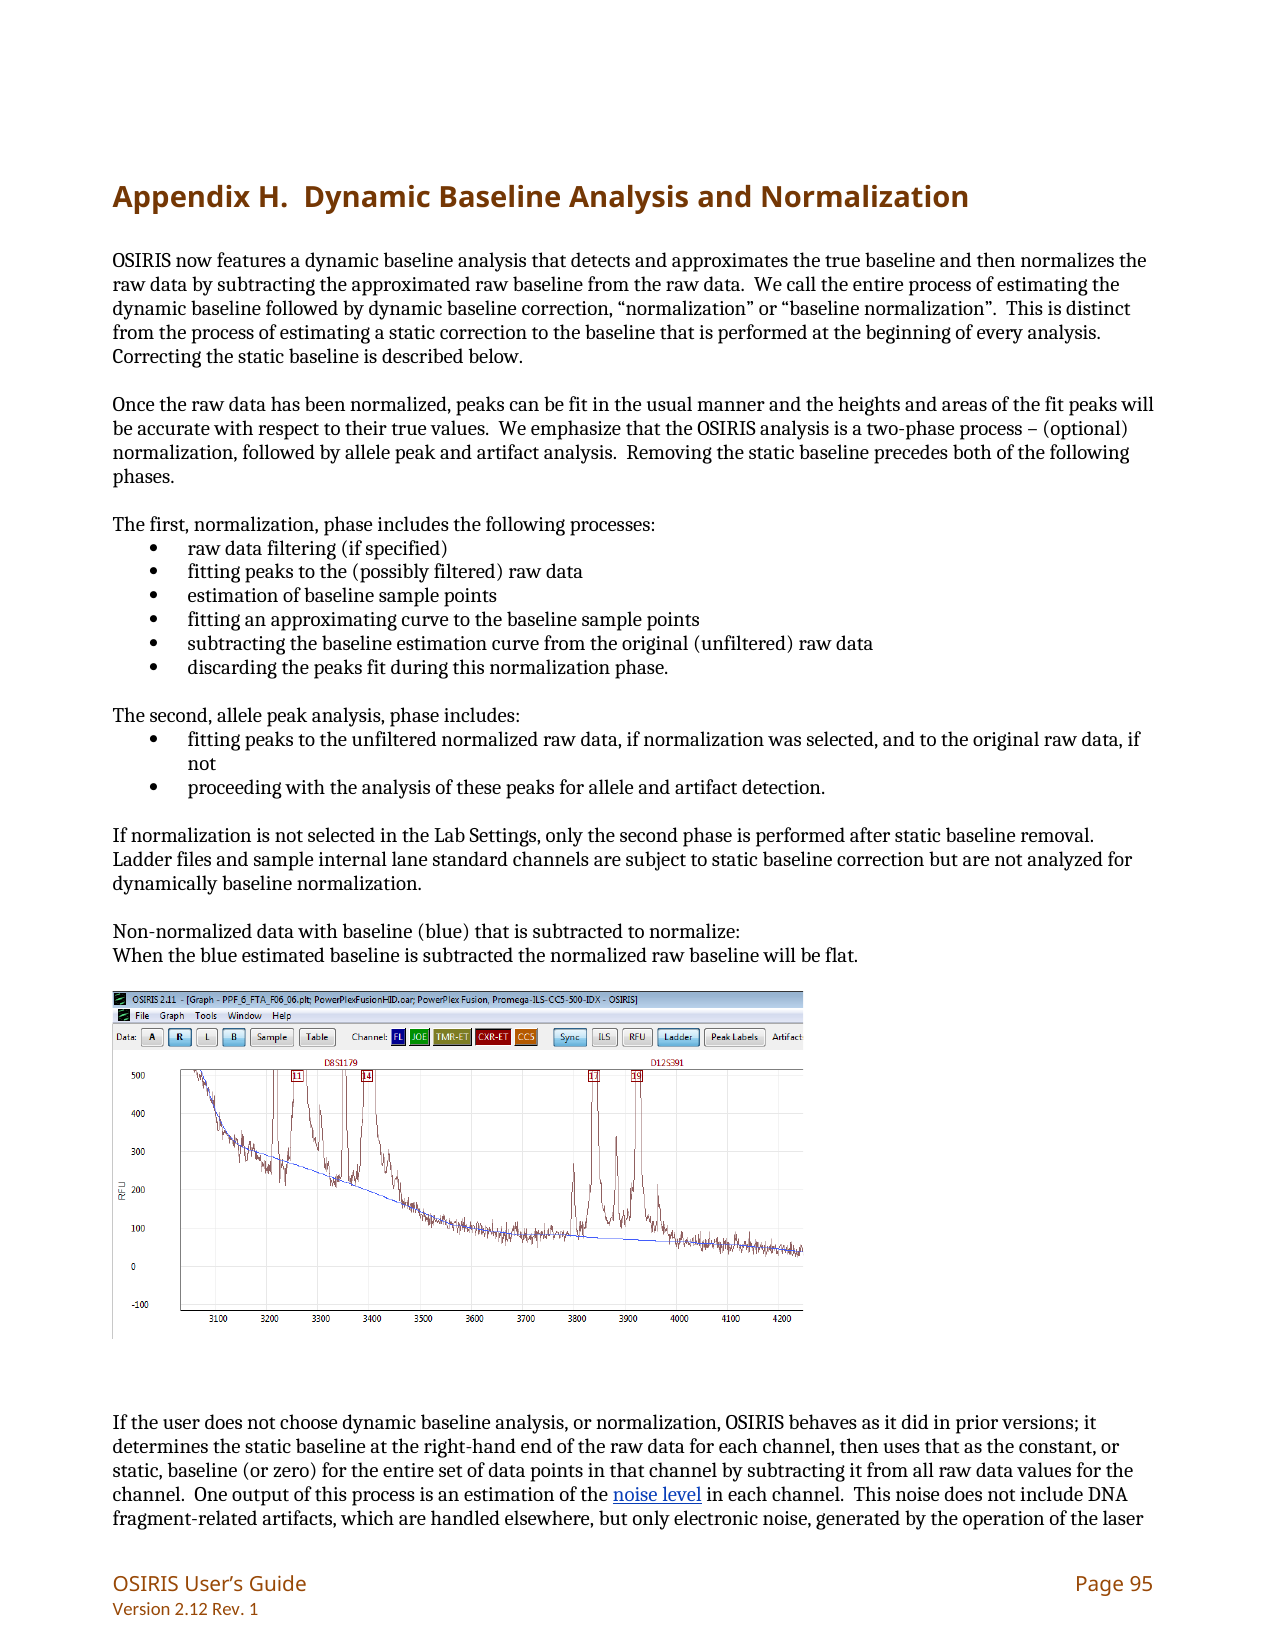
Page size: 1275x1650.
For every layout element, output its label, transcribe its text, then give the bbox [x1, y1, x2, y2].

list proceeding with the analysis of these peaks for allele and artifact detection. [150, 776, 1162, 800]
text If normalization is not selected in the Lab Settings, only the second phase is performed after static baseline removal. Ladder files and sample internal lane standard channels are subject to static baseline correction but are not analyzed for dynamically baseline normalization. [112, 824, 1162, 896]
text Once the raw data has been normalized, peaks can be fit in the usual manner and the heights and areas of the fit peaks will be accurate with respect to their true values. We emphasize that the OSIRIS analysis is a two-phase process – (optional) normalization, followed by allele peak and artifact analysis. Removing the static baseline precedes both of the following phases. [112, 392, 1162, 488]
subtitle Appendix H. Dynamic Baseline Analysis and Normalization [112, 177, 1162, 216]
list discarding the peaks fit during this normalization phase. [150, 656, 1162, 680]
list estimation of baseline sample points [150, 584, 1162, 608]
picture [112, 991, 804, 1339]
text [112, 1411, 1162, 1530]
list raw data filtering (if specified) [150, 536, 1162, 560]
text The second, allele peak analysis, phase includes: [112, 704, 1162, 728]
list subtracting the baseline estimation curve from the original (unfiltered) raw data [150, 632, 1162, 656]
text When the blue estimated baseline is subtracted the normalized raw baseline will be flat. [112, 943, 1162, 967]
list fitting peaks to the unfiltered normalized raw data, if normalization was selected, and to the original raw data, if not [150, 728, 1162, 776]
text The first, normalization, phase includes the following processes: [112, 512, 1162, 536]
list fitting peaks to the (possibly filtered) raw data [150, 560, 1162, 584]
text Non-normalized data with baseline (blue) that is subtracted to normalize: [112, 919, 1162, 943]
text OSIRIS now features a dynamic baseline analysis that detects and approximates the true baseline and then normalizes the raw data by subtracting the approximated raw baseline from the raw data. We call the entire process of estimating the dynamic baseline followed by dynamic baseline correction, “normalization” or “baseline normalization”. This is distinct from the process of estimating a static correction to the baseline that is performed at the beginning of every analysis. Correcting the static baseline is described below. [112, 249, 1162, 368]
list fitting an approximating curve to the baseline sample points [150, 608, 1162, 632]
